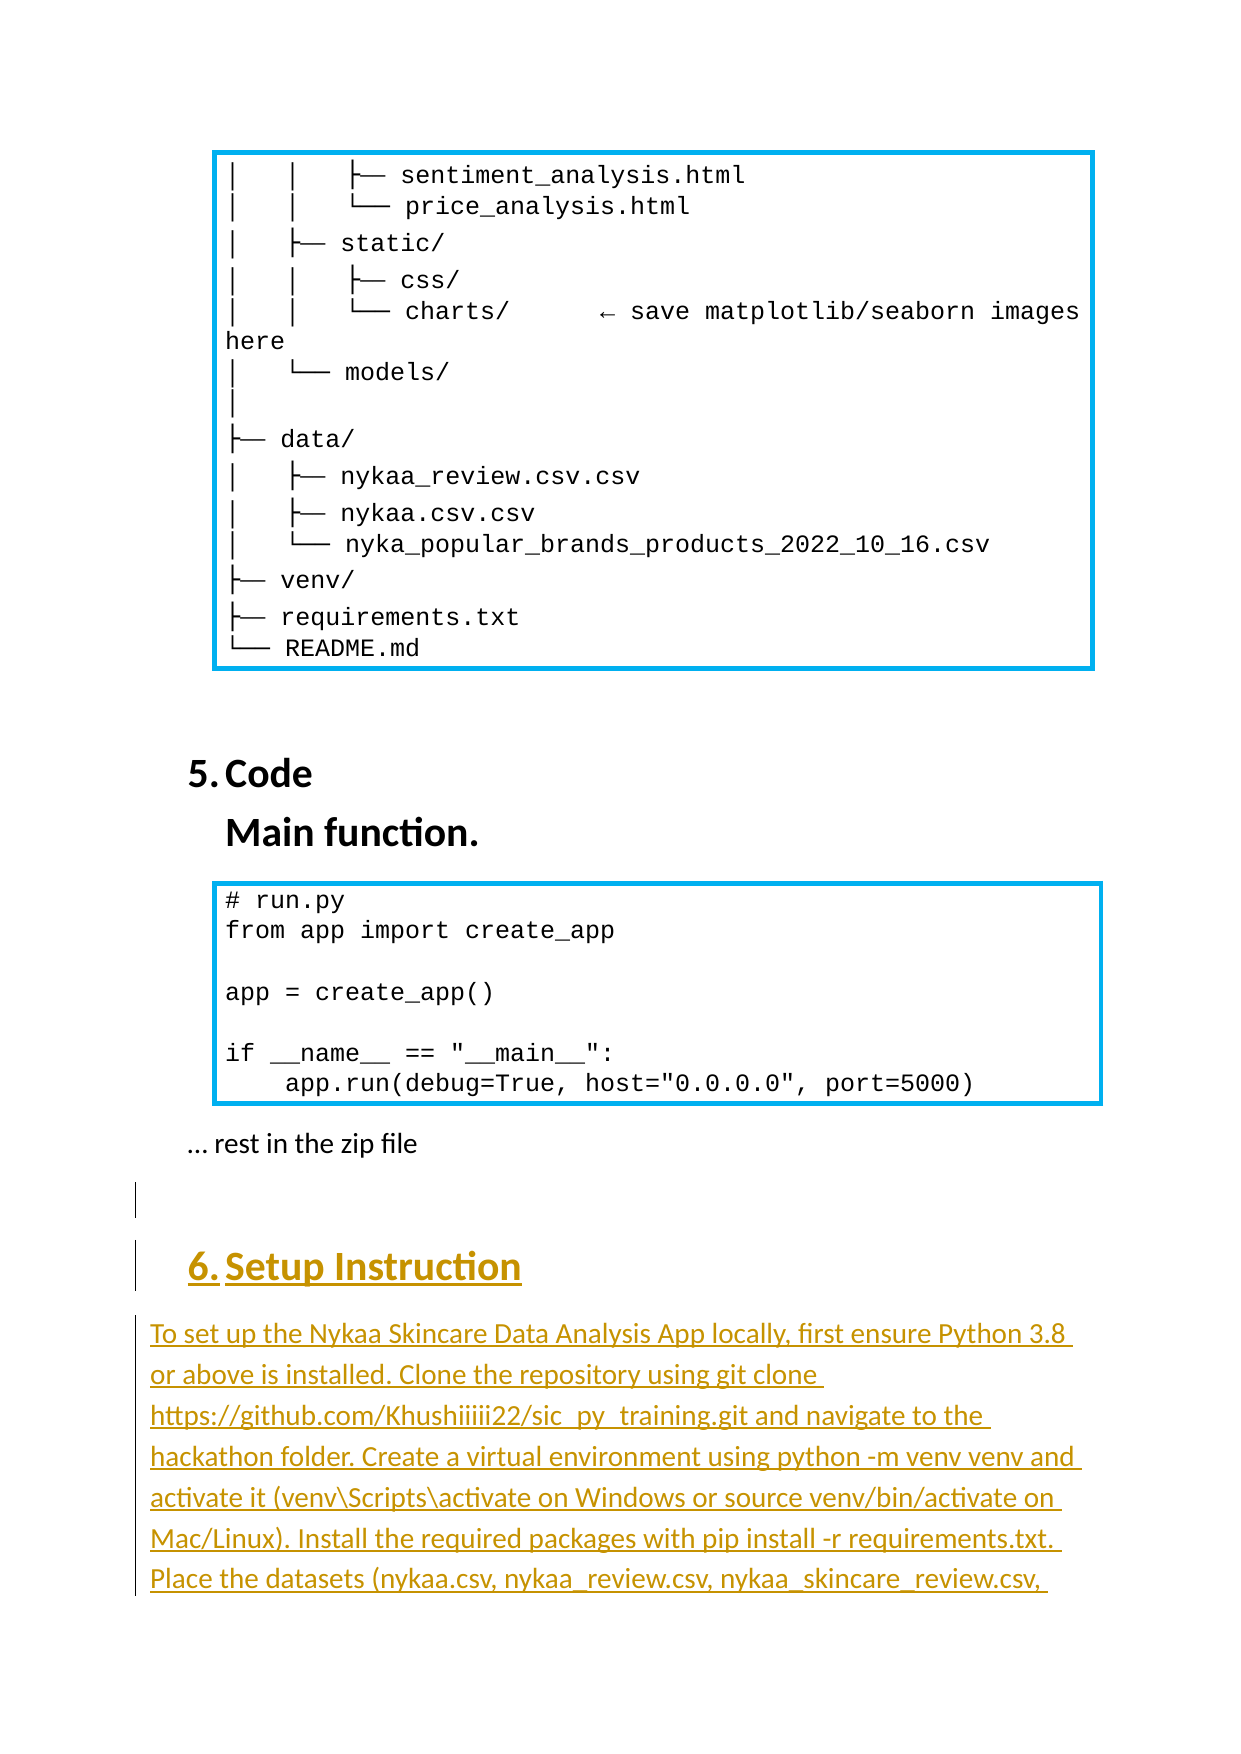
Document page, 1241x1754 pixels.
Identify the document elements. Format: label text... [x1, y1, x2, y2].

list Code [187, 747, 1090, 798]
text │ ├── nykaa.csv.csv [217, 487, 1090, 524]
text ├── venv/ [217, 555, 1090, 592]
text │ │ └── charts/ ← save matplotlib/seaborn images here [217, 291, 1090, 352]
text │ │ └── price_analysis.html [217, 187, 1090, 217]
text │ │ ├── sentiment_analysis.html [217, 155, 1090, 187]
text ├── data/ [217, 413, 1090, 451]
text │ └── nyka_popular_brands_products_2022_10_16.csv [217, 524, 1090, 555]
text │ [217, 383, 1090, 413]
text │ ├── nykaa_review.csv.csv [217, 451, 1090, 487]
text └── README.md [217, 629, 1090, 666]
text ├── requirements.txt [217, 592, 1090, 629]
list Main function. [225, 806, 1090, 857]
text │ │ ├── css/ [217, 254, 1090, 291]
text if __name__ == "__main__": [217, 1033, 1099, 1064]
text │ └── models/ [217, 352, 1090, 383]
text app.run(debug=True, host="0.0.0.0", port=5000) [217, 1064, 1099, 1101]
text … rest in the zip file [187, 1125, 1090, 1160]
text app = create_app() [217, 972, 1099, 1007]
text │ ├── static/ [217, 217, 1090, 254]
text from app import create_app [217, 911, 1099, 946]
text # run.py [217, 886, 1099, 911]
